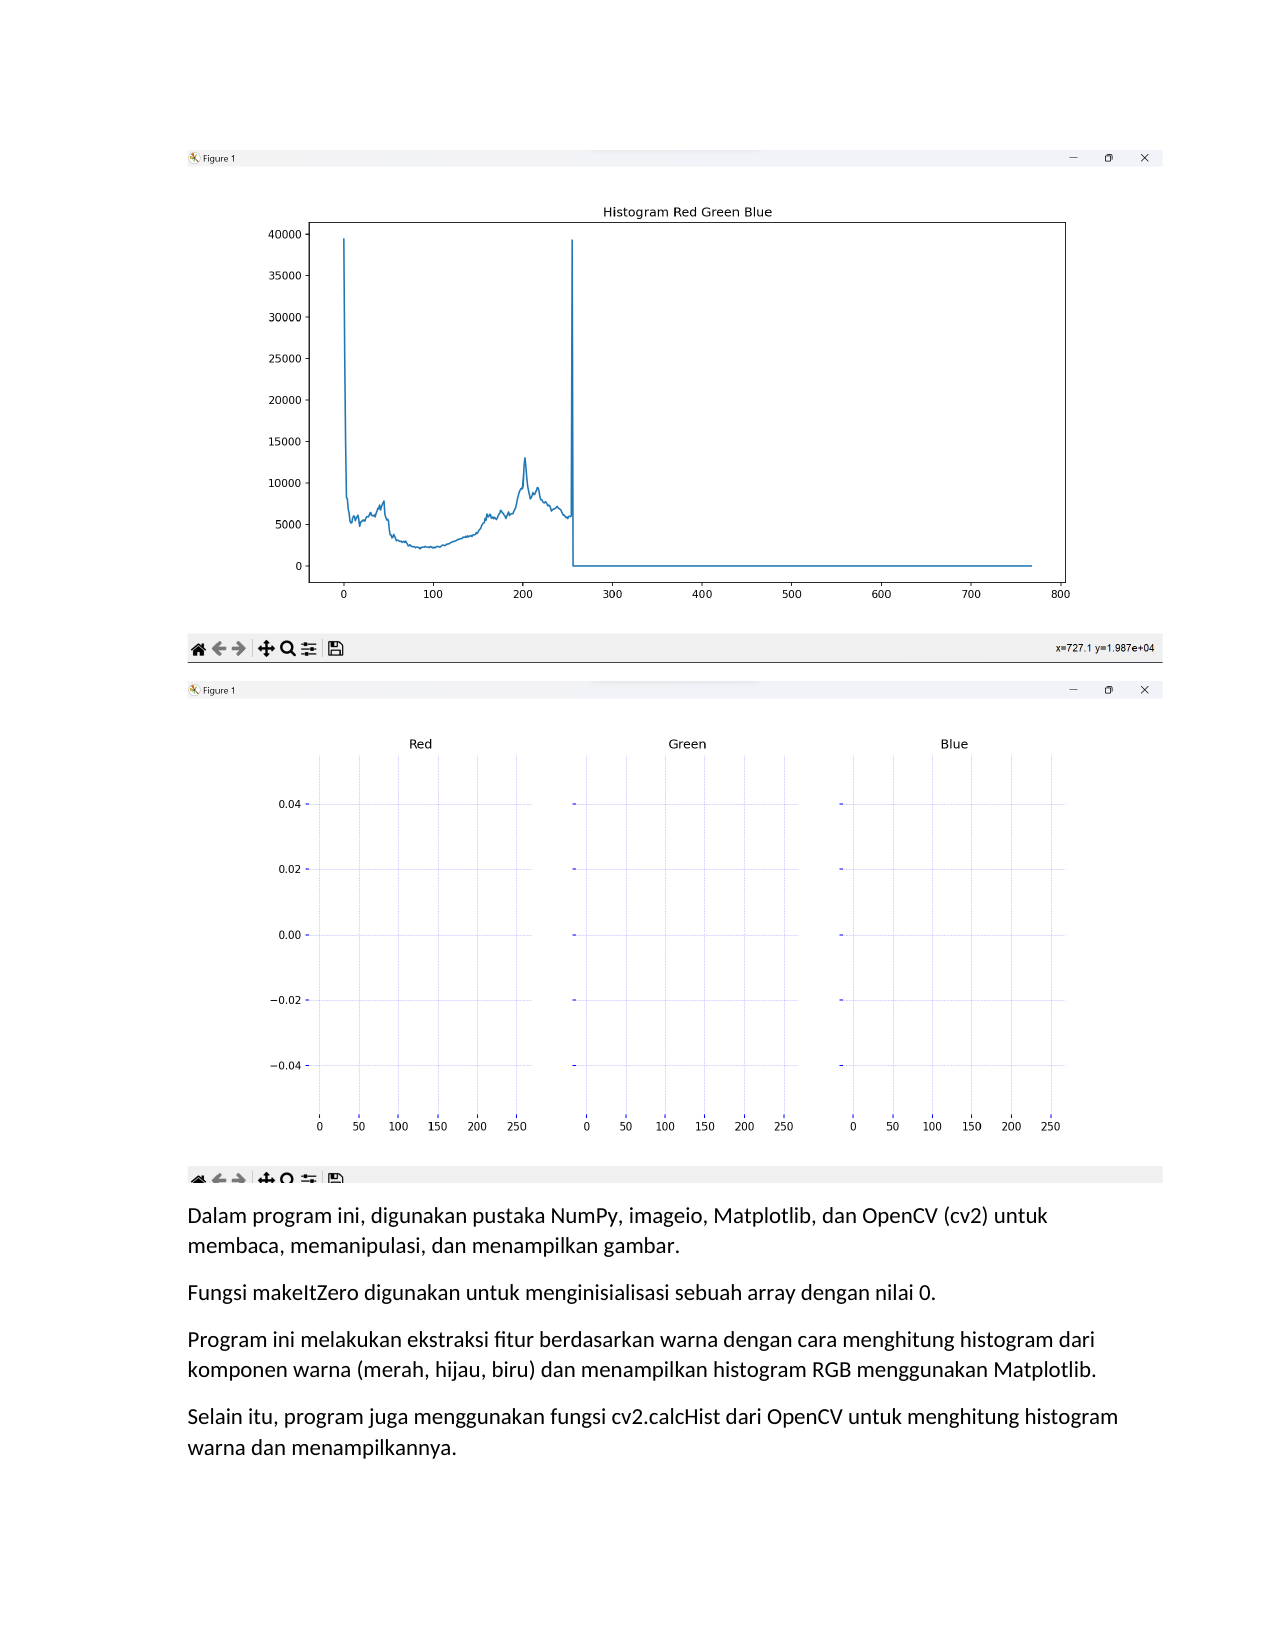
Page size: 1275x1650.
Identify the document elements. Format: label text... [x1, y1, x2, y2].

text Fungsi makeItZero digunakan untuk menginisialisasi sebuah array dengan nilai 0. [187, 1278, 1125, 1306]
text Program ini melakukan ekstraksi fitur berdasarkan warna dengan cara menghitung histogram dari komponen warna (merah, hijau, biru) dan menampilkan histogram RGB menggunakan Matplotlib. [187, 1325, 1125, 1383]
picture [187, 150, 1163, 663]
text Selain itu, program juga menggunakan fungsi cv2.calcHist dari OpenCV untuk menghitung histogram warna dan menampilkannya. [187, 1402, 1125, 1461]
text Dalam program ini, digunakan pustaka NumPy, imageio, Matplotlib, dan OpenCV (cv2) untuk membaca, memanipulasi, dan menampilkan gambar. [187, 1201, 1125, 1259]
picture [187, 681, 1163, 1183]
